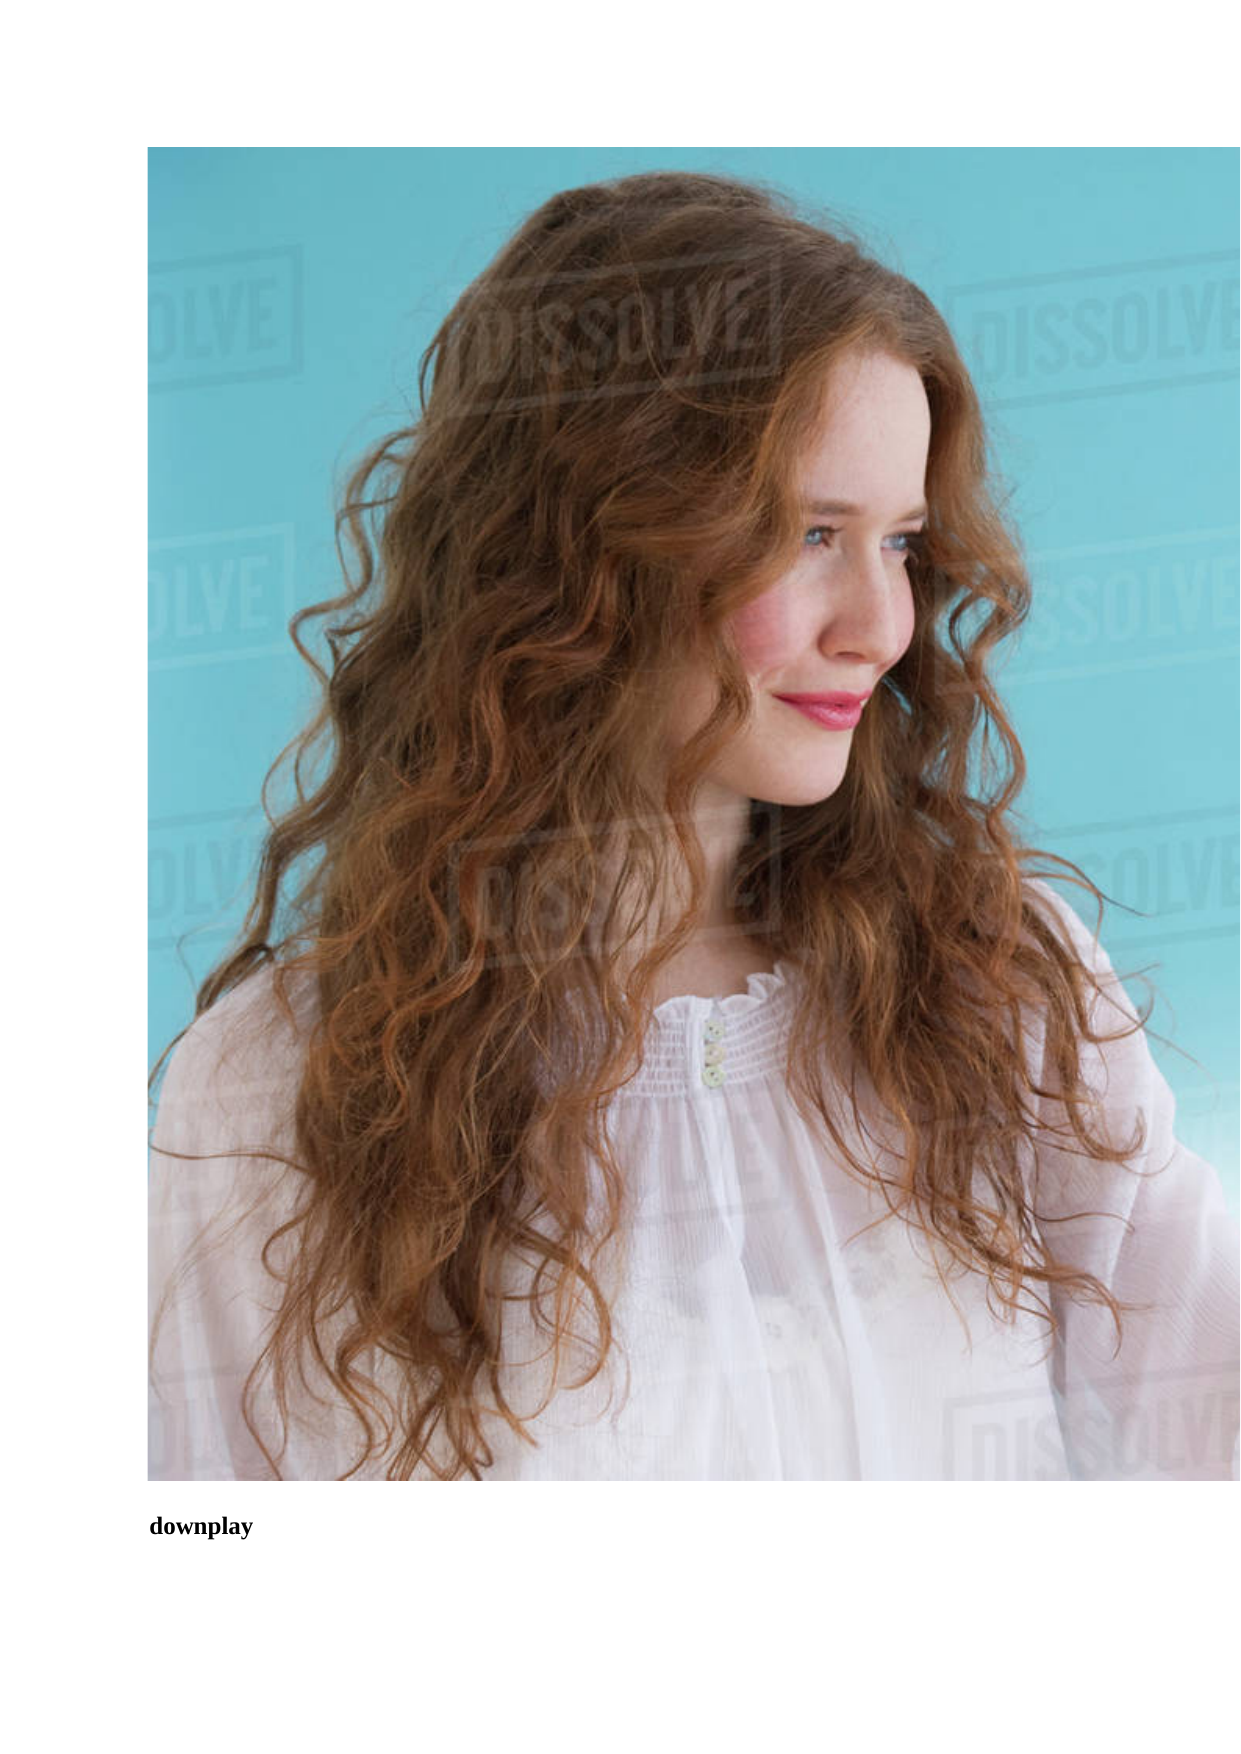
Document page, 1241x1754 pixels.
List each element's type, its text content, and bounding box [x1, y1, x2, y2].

picture [147, 147, 1241, 1481]
table_header downplay [148, 1509, 494, 1541]
